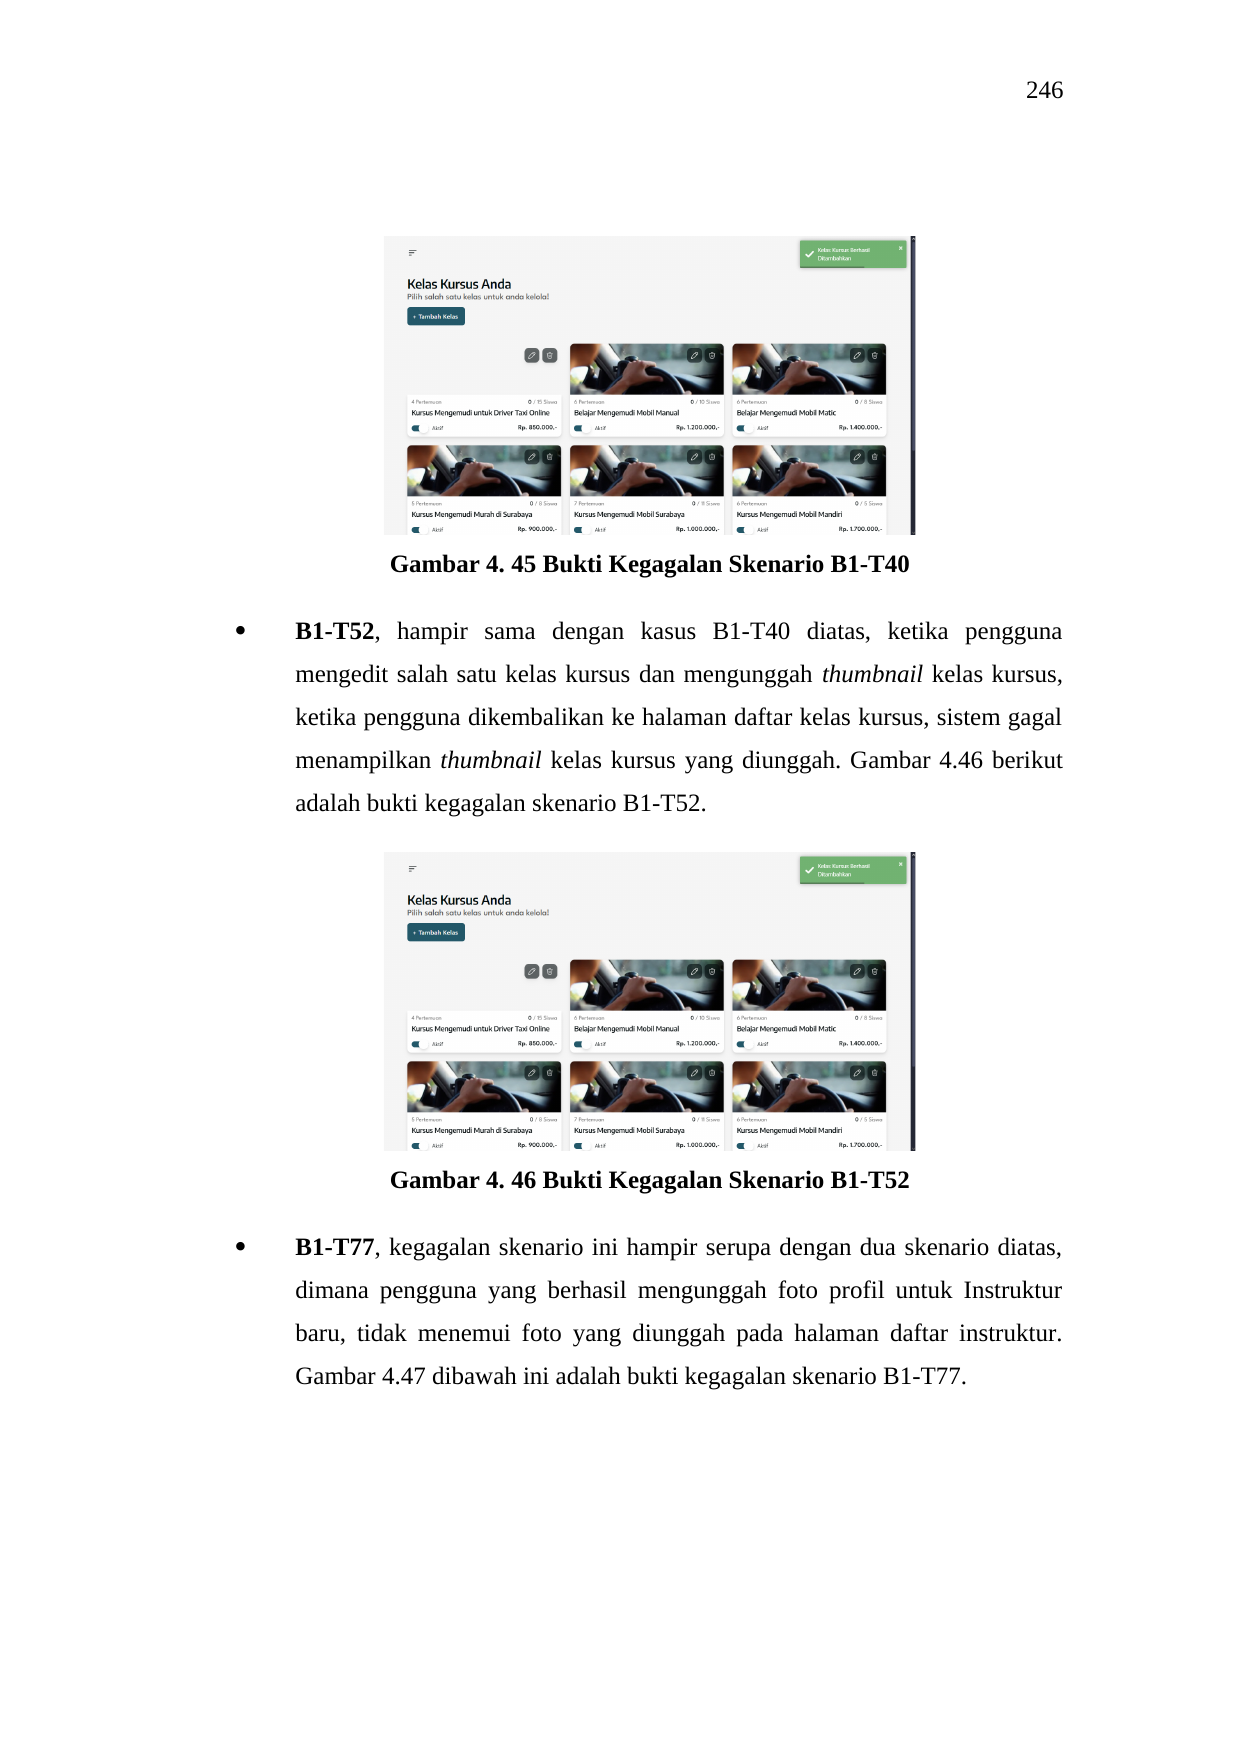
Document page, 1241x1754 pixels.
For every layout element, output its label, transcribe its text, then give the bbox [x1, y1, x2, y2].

picture [383, 236, 916, 535]
text Gambar 4. Bukti Kegagalan Skenario B1-T40 [236, 549, 1063, 578]
list B1-T52, hampir sama dengan kasus B1-T40 diatas, ketika pengguna mengedit salah satu kelas kursus dan mengunggah thumbnail kelas kursus, ketika pengguna dikembalikan ke halaman daftar kelas kursus, sistem gagal menampilkan thumbnail kelas kursus yang diunggah. Gambar 4.46 berikut adalah bukti kegagalan skenario B1-T52. [236, 616, 1063, 817]
picture [383, 852, 916, 1151]
text Gambar 4. Bukti Kegagalan Skenario B1-T52 [236, 1165, 1063, 1194]
list B1-T77, kegagalan skenario ini hampir serupa dengan dua skenario diatas, dimana pengguna yang berhasil mengunggah foto profil untuk Instruktur baru, tidak menemui foto yang diunggah pada halaman daftar instruktur. Gambar 4.47 dibawah ini adalah bukti kegagalan skenario B1-T77. [236, 1232, 1063, 1390]
